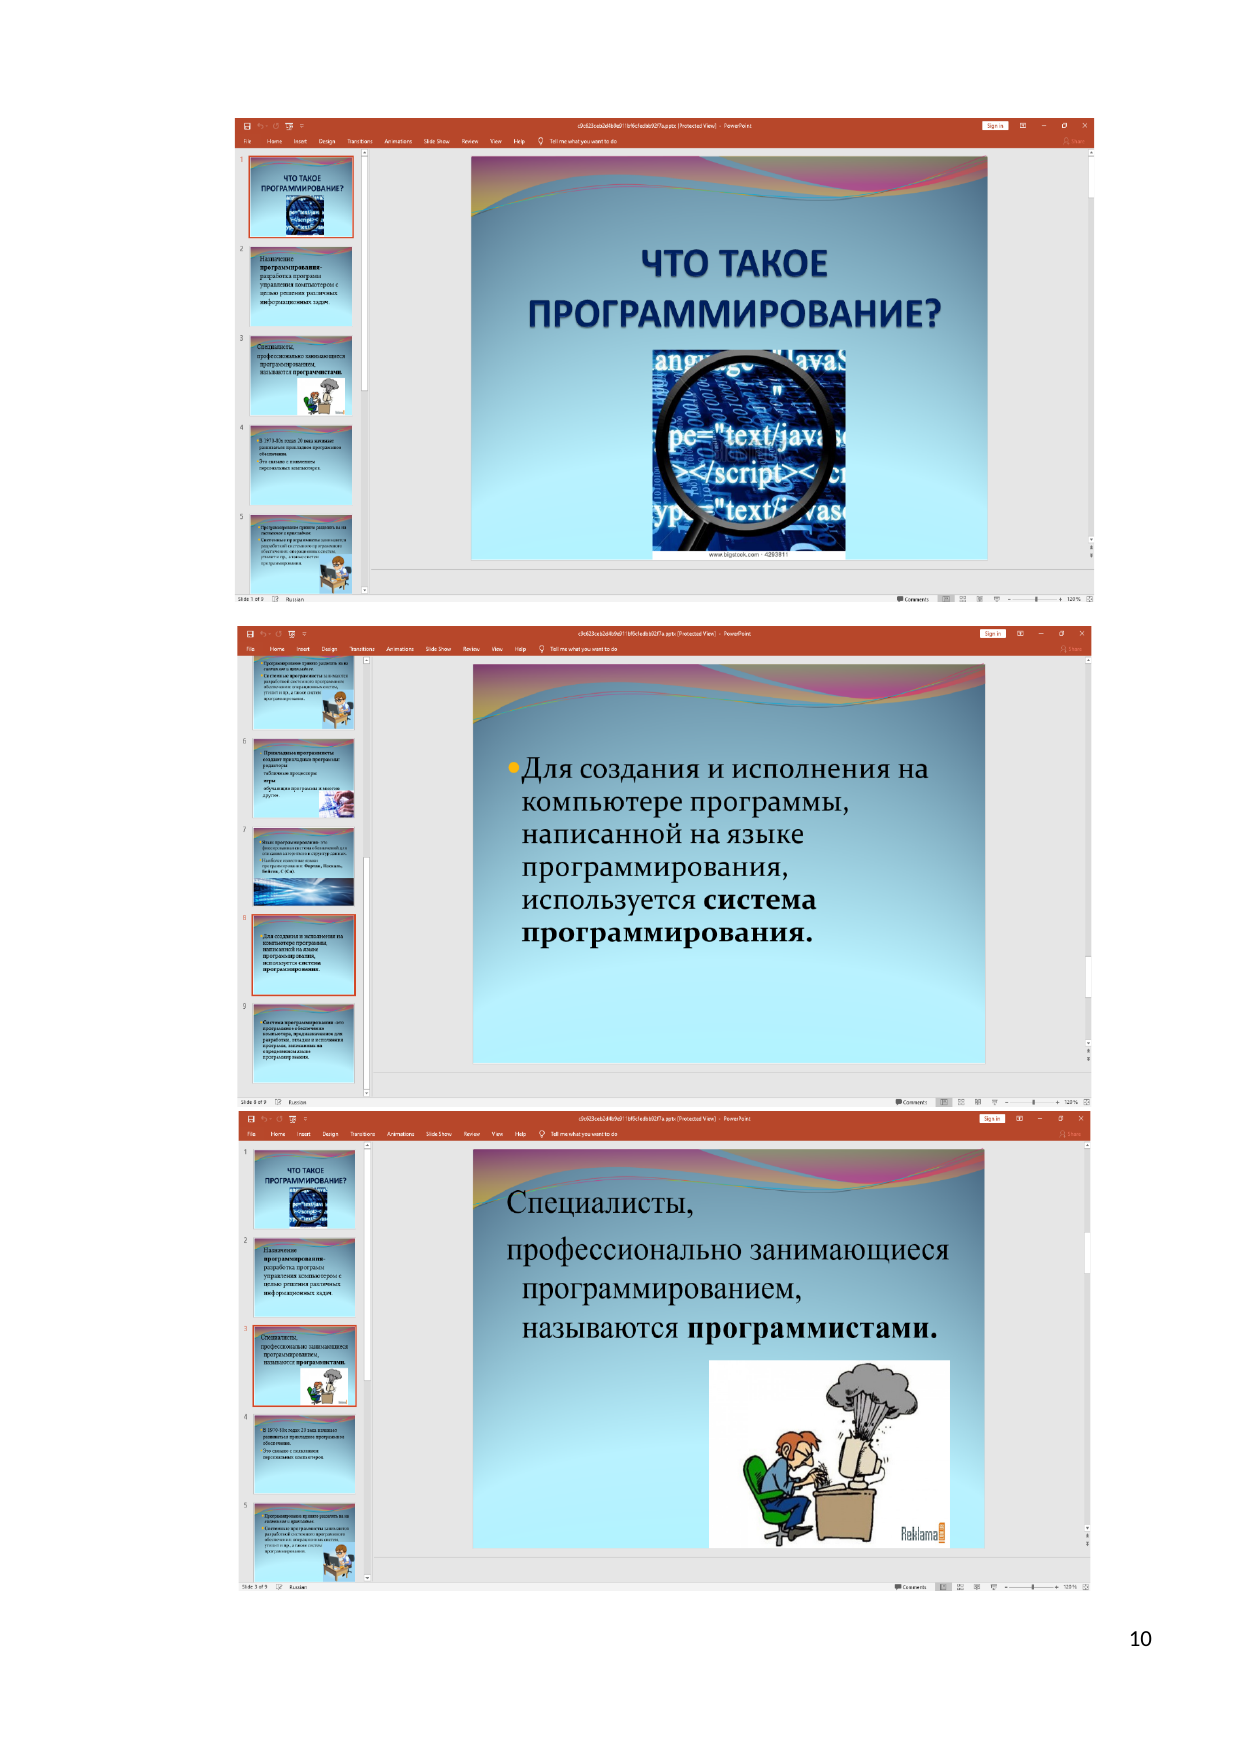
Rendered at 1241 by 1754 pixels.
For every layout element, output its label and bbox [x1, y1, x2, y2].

picture [238, 1111, 1091, 1591]
picture [234, 118, 1095, 602]
picture [237, 626, 1092, 1107]
